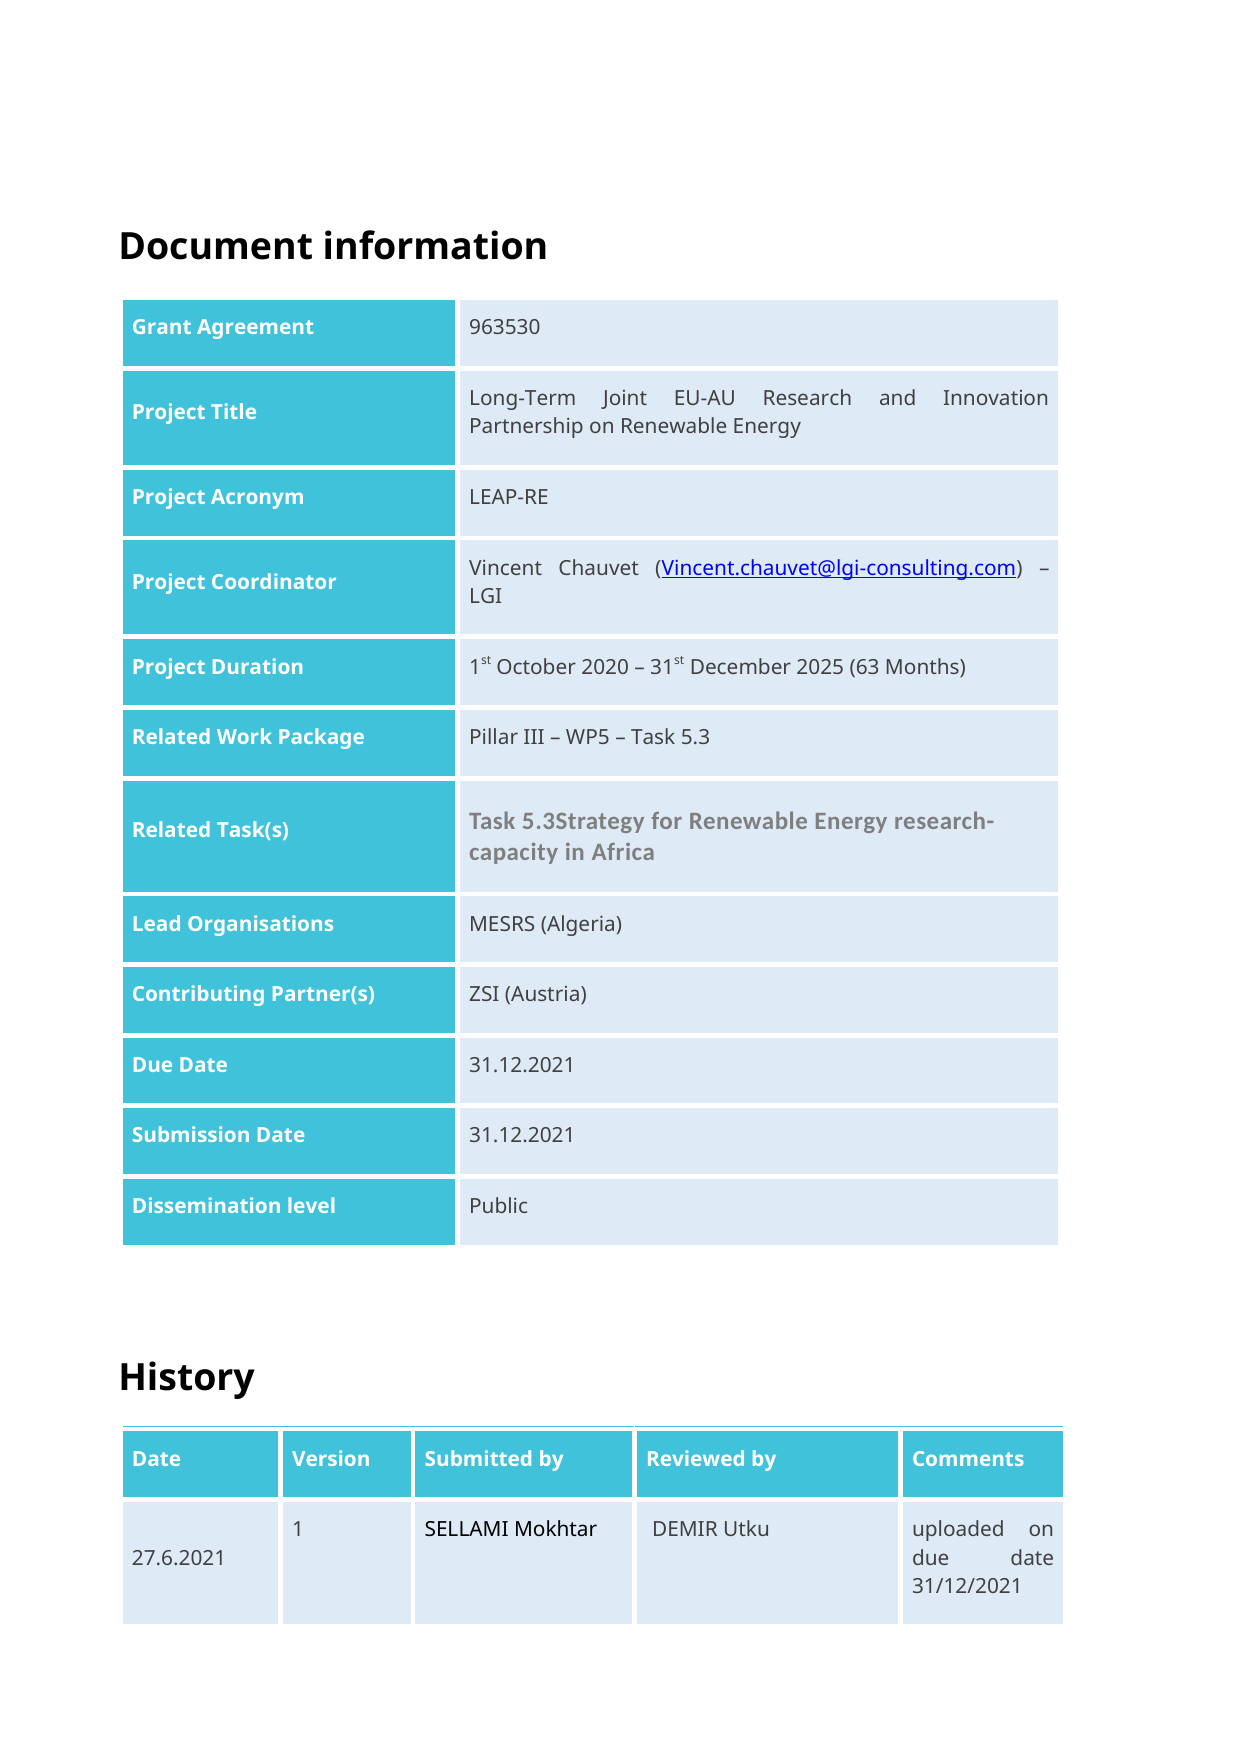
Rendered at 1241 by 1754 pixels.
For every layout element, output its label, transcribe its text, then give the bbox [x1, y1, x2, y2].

table_cell Project Acronym [123, 470, 455, 536]
title History [118, 1350, 1122, 1401]
table_cell Vincent Chauvet (Vincent.chauvet@lgi-consulting.com) – LGI [460, 540, 1058, 634]
table_cell ZSI (Austria) [460, 967, 1058, 1033]
table_cell Due Date [123, 1038, 455, 1103]
table_cell MESRS (Algeria) [460, 896, 1058, 962]
table_cell LEAP-RE [460, 470, 1058, 536]
table_cell Related Work Package [123, 710, 455, 776]
table_cell Pillar III – WP5 – Task 5.3 [460, 710, 1058, 776]
table_cell 27.6.2021 [123, 1502, 278, 1624]
table_cell SELLAMI Mokhtar [415, 1502, 632, 1624]
table_header Version [283, 1431, 411, 1497]
table_header Date [123, 1431, 278, 1497]
table_cell Project Title [123, 371, 455, 465]
table_cell Task 5.3Strategy for Renewable Energy research- capacity in Africa [460, 781, 1058, 892]
table_cell 31.12.2021 [460, 1108, 1058, 1174]
table_cell 1 [283, 1502, 411, 1624]
table_cell 31.12.2021 [460, 1038, 1058, 1103]
table_cell Project Duration [123, 639, 455, 705]
table_header Comments [903, 1431, 1063, 1497]
table_header Submitted by [415, 1431, 632, 1497]
table_cell Long-Term Joint EU-AU Research and Innovation Partnership on Renewable Energy [460, 371, 1058, 465]
table_cell Contributing Partner(s) [123, 967, 455, 1033]
table_cell Dissemination level [123, 1179, 455, 1245]
title Document information [118, 219, 1122, 270]
table_cell Public [460, 1179, 1058, 1245]
table_header 963530 [460, 300, 1058, 366]
table_cell DEMIR Utku [637, 1502, 898, 1624]
table_header Reviewed by [637, 1431, 898, 1497]
table_cell Project Coordinator [123, 540, 455, 634]
table_cell Lead Organisations [123, 896, 455, 962]
table_cell Submission Date [123, 1108, 455, 1174]
table_cell Related Task(s) [123, 781, 455, 892]
table_cell 1st October 2020 – 31st December 2025 (63 Months) [460, 639, 1058, 705]
table_header Grant Agreement [123, 300, 455, 366]
table_cell uploaded on due date 31/12/2021 [903, 1502, 1063, 1624]
